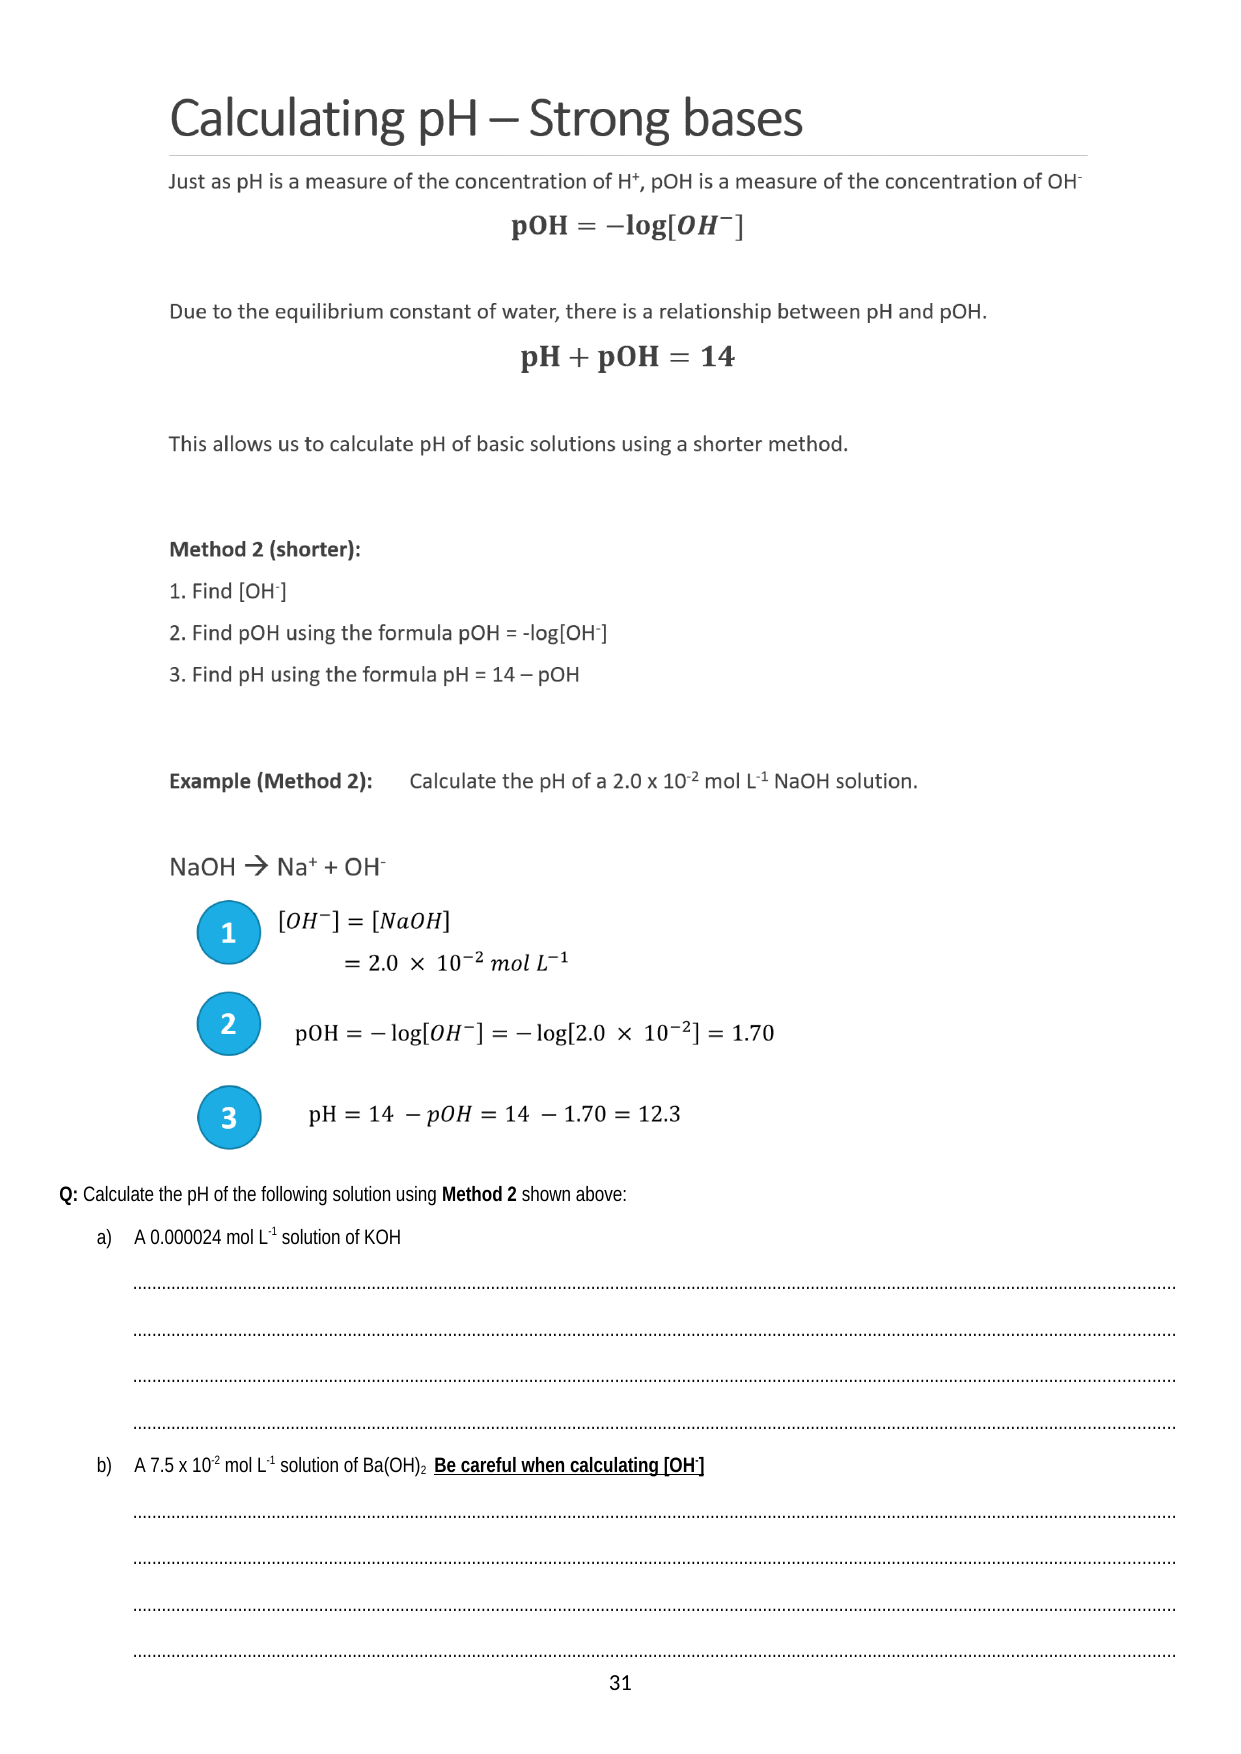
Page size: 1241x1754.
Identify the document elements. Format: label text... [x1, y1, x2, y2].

list A 7.5 x 10-2 mol L-1 solution of Ba(OH)2 Be careful when calculating [OH-] [97, 1453, 1181, 1477]
text Q: Calculate the pH of the following solution using Method 2 shown above: [59, 1182, 1181, 1206]
picture [59, 88, 1182, 465]
picture [59, 758, 1182, 1164]
picture [59, 528, 1182, 695]
list A 0.000024 mol L-1 solution of KOH [97, 1225, 1181, 1249]
